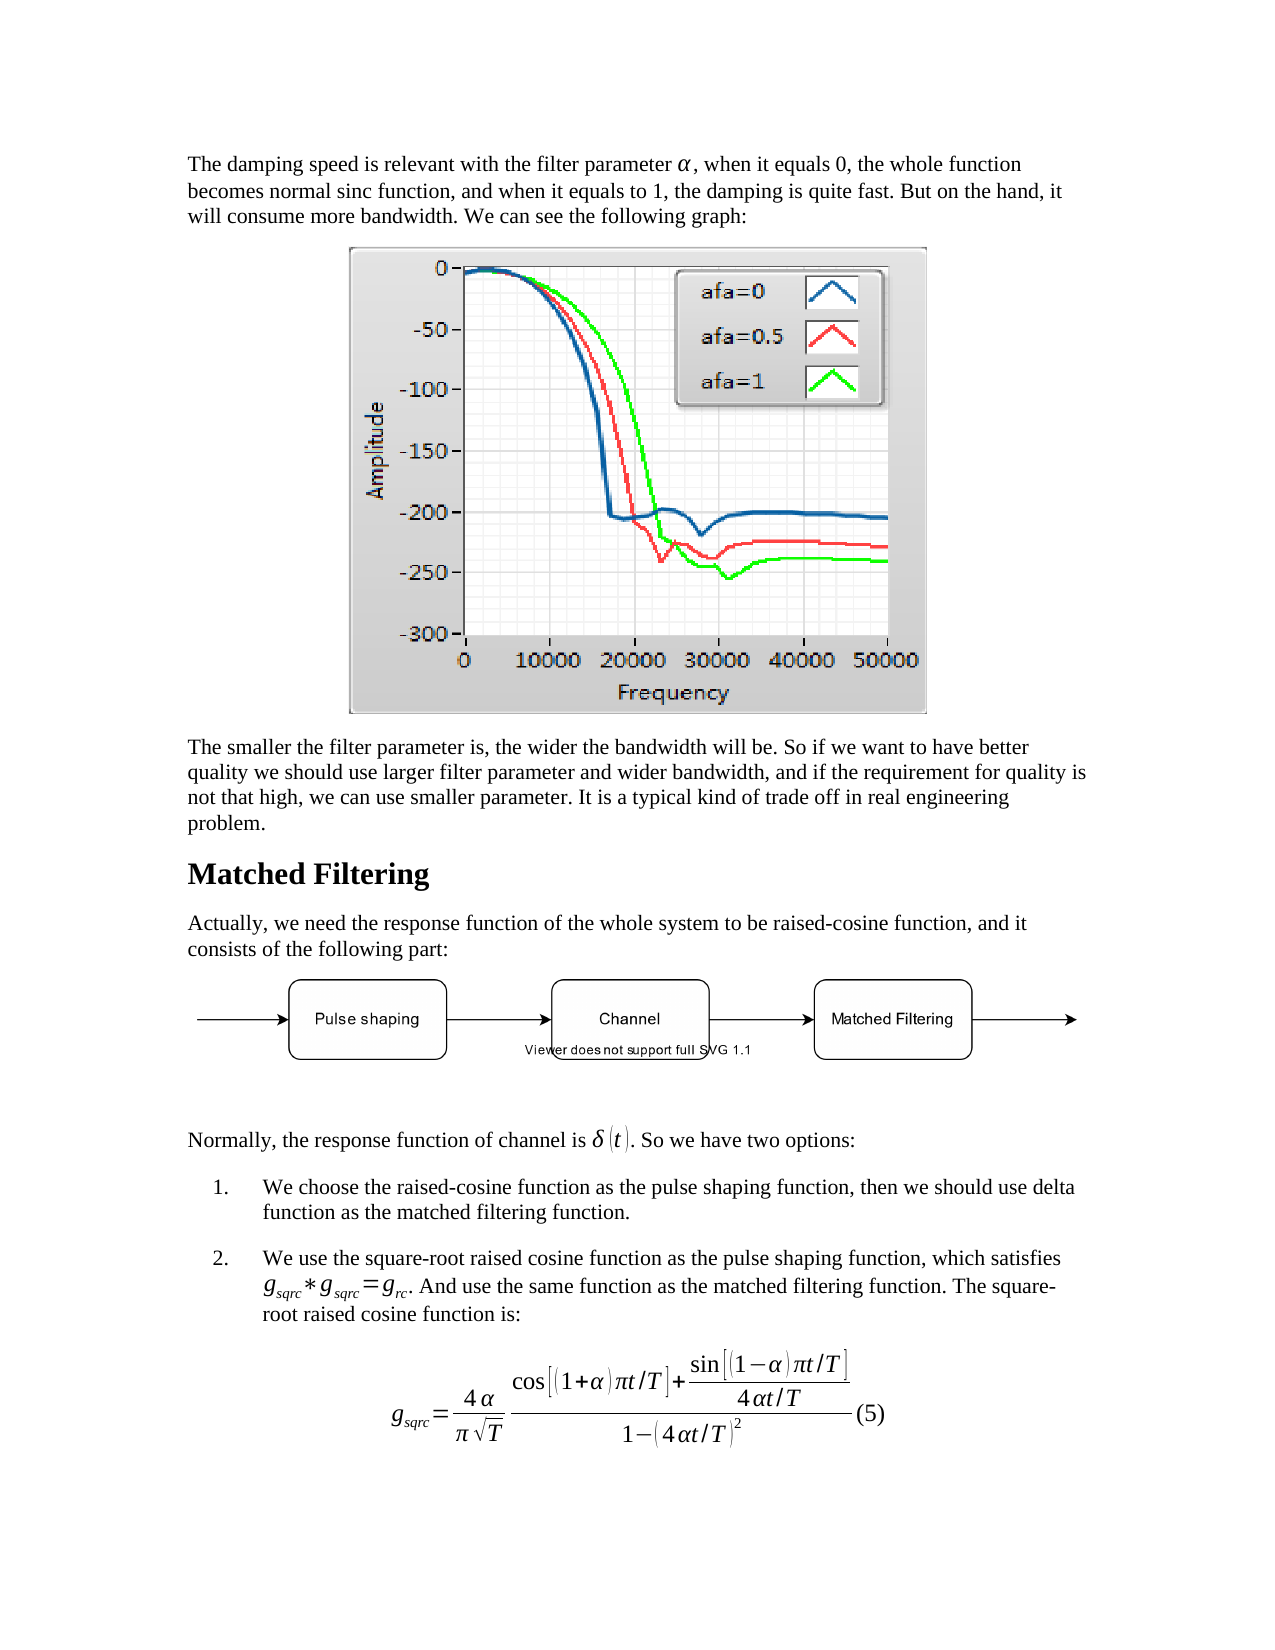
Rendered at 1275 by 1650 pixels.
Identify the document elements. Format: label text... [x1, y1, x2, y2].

subtitle Matched Filtering [187, 856, 1087, 892]
text Normally, the response function of channel is . So we have two options: [187, 1124, 1087, 1155]
list We choose the raised-cosine function as the pulse shaping function, then we should use delta function as the matched filtering function. [212, 1174, 1087, 1224]
text The damping speed is relevant with the filter parameter , when it equals 0, the whole function becomes normal sinc function, and when it equals to 1, the damping is quite fast. But on the hand, it will consume more bandwidth. We can see the following graph: [187, 150, 1087, 228]
text The smaller the filter parameter is, the wider the bandwidth will be. So if we want to have better quality we should use larger filter parameter and wider bandwidth, and if the requirement for quality is not that high, we can use smaller parameter. It is a typical kind of trade off in real engineering problem. [187, 734, 1087, 835]
text Actually, we need the response function of the whole system to be raised-cosine function, and it consists of the following part: [187, 910, 1087, 961]
picture [187, 979, 1088, 1060]
picture [348, 246, 927, 714]
list We use the square-root raised cosine function as the pulse shaping function, which satisfies . And use the same function as the matched filtering function. The square-root raised cosine function is: [212, 1245, 1087, 1327]
